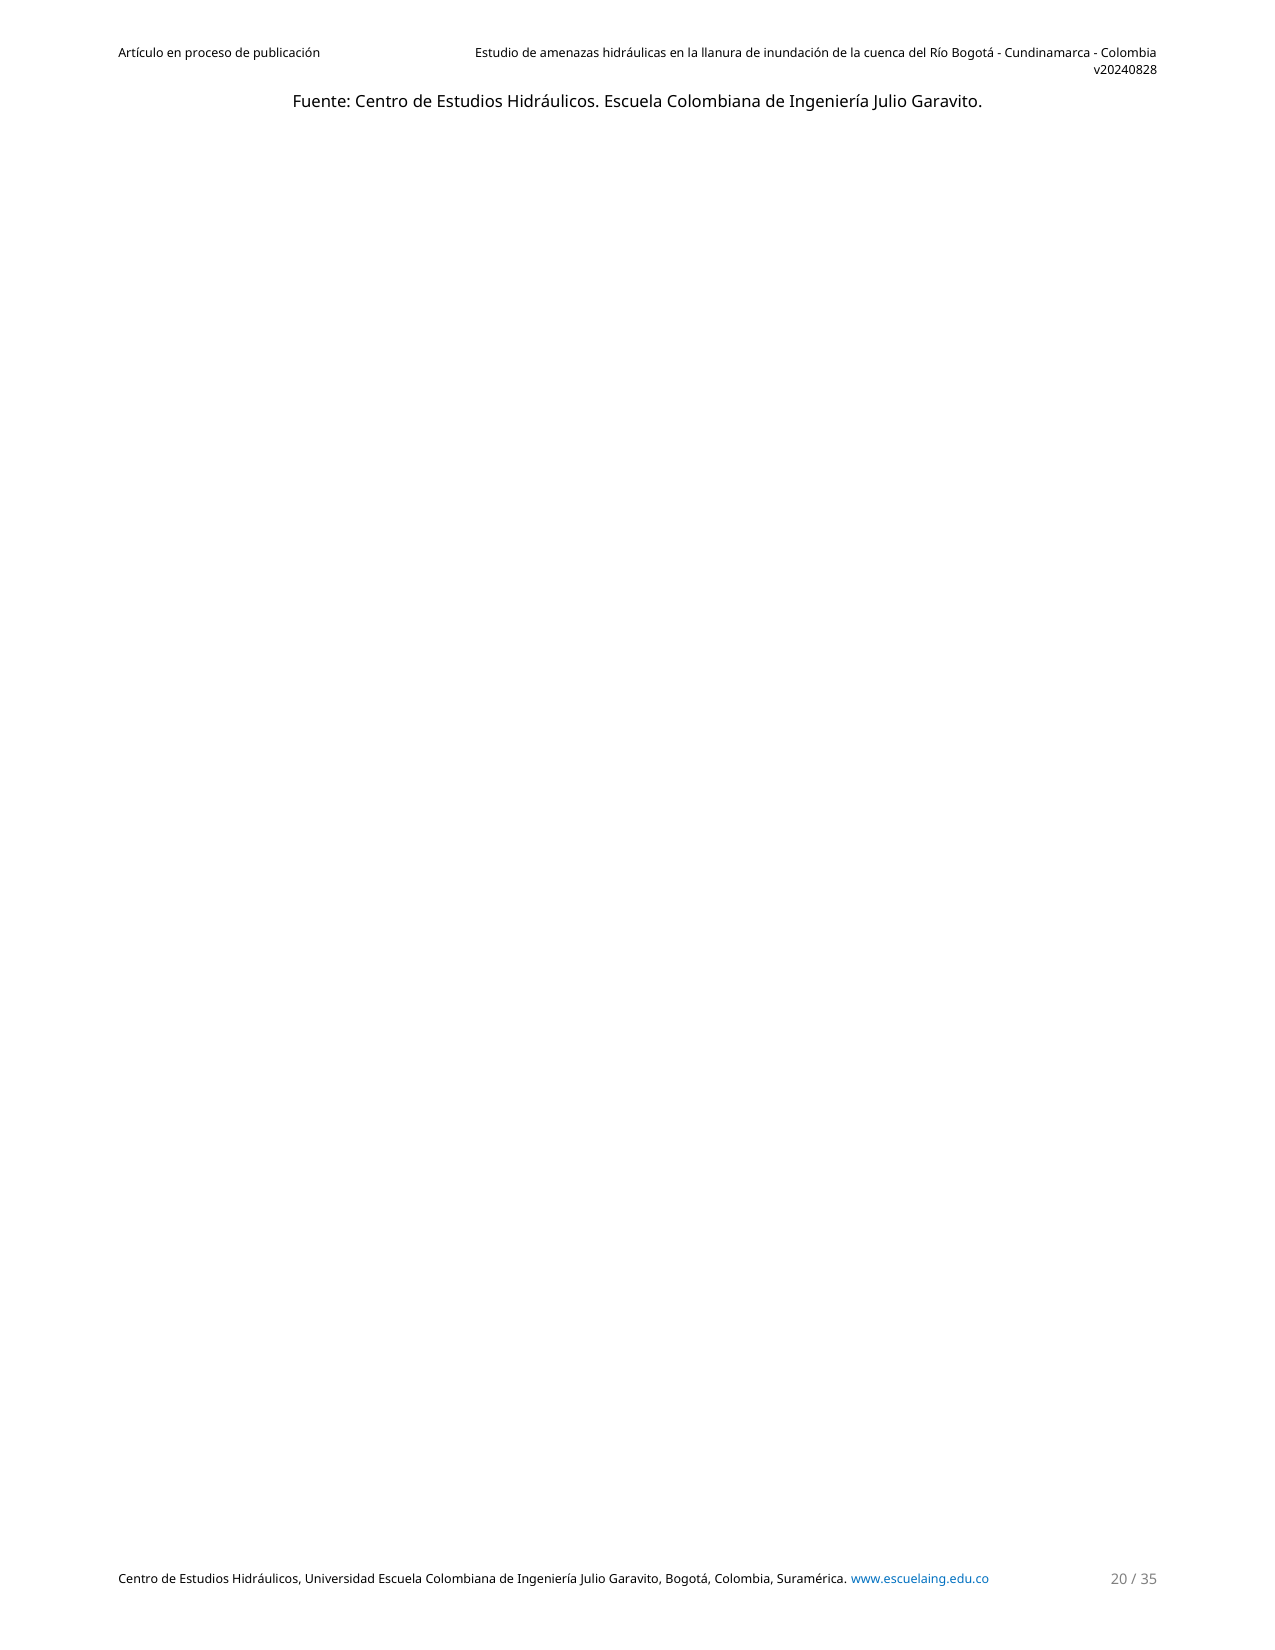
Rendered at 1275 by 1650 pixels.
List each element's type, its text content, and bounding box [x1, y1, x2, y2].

text Fuente: Centro de Estudios Hidráulicos. Escuela Colombiana de Ingeniería Julio Garavito. [118, 90, 1157, 112]
